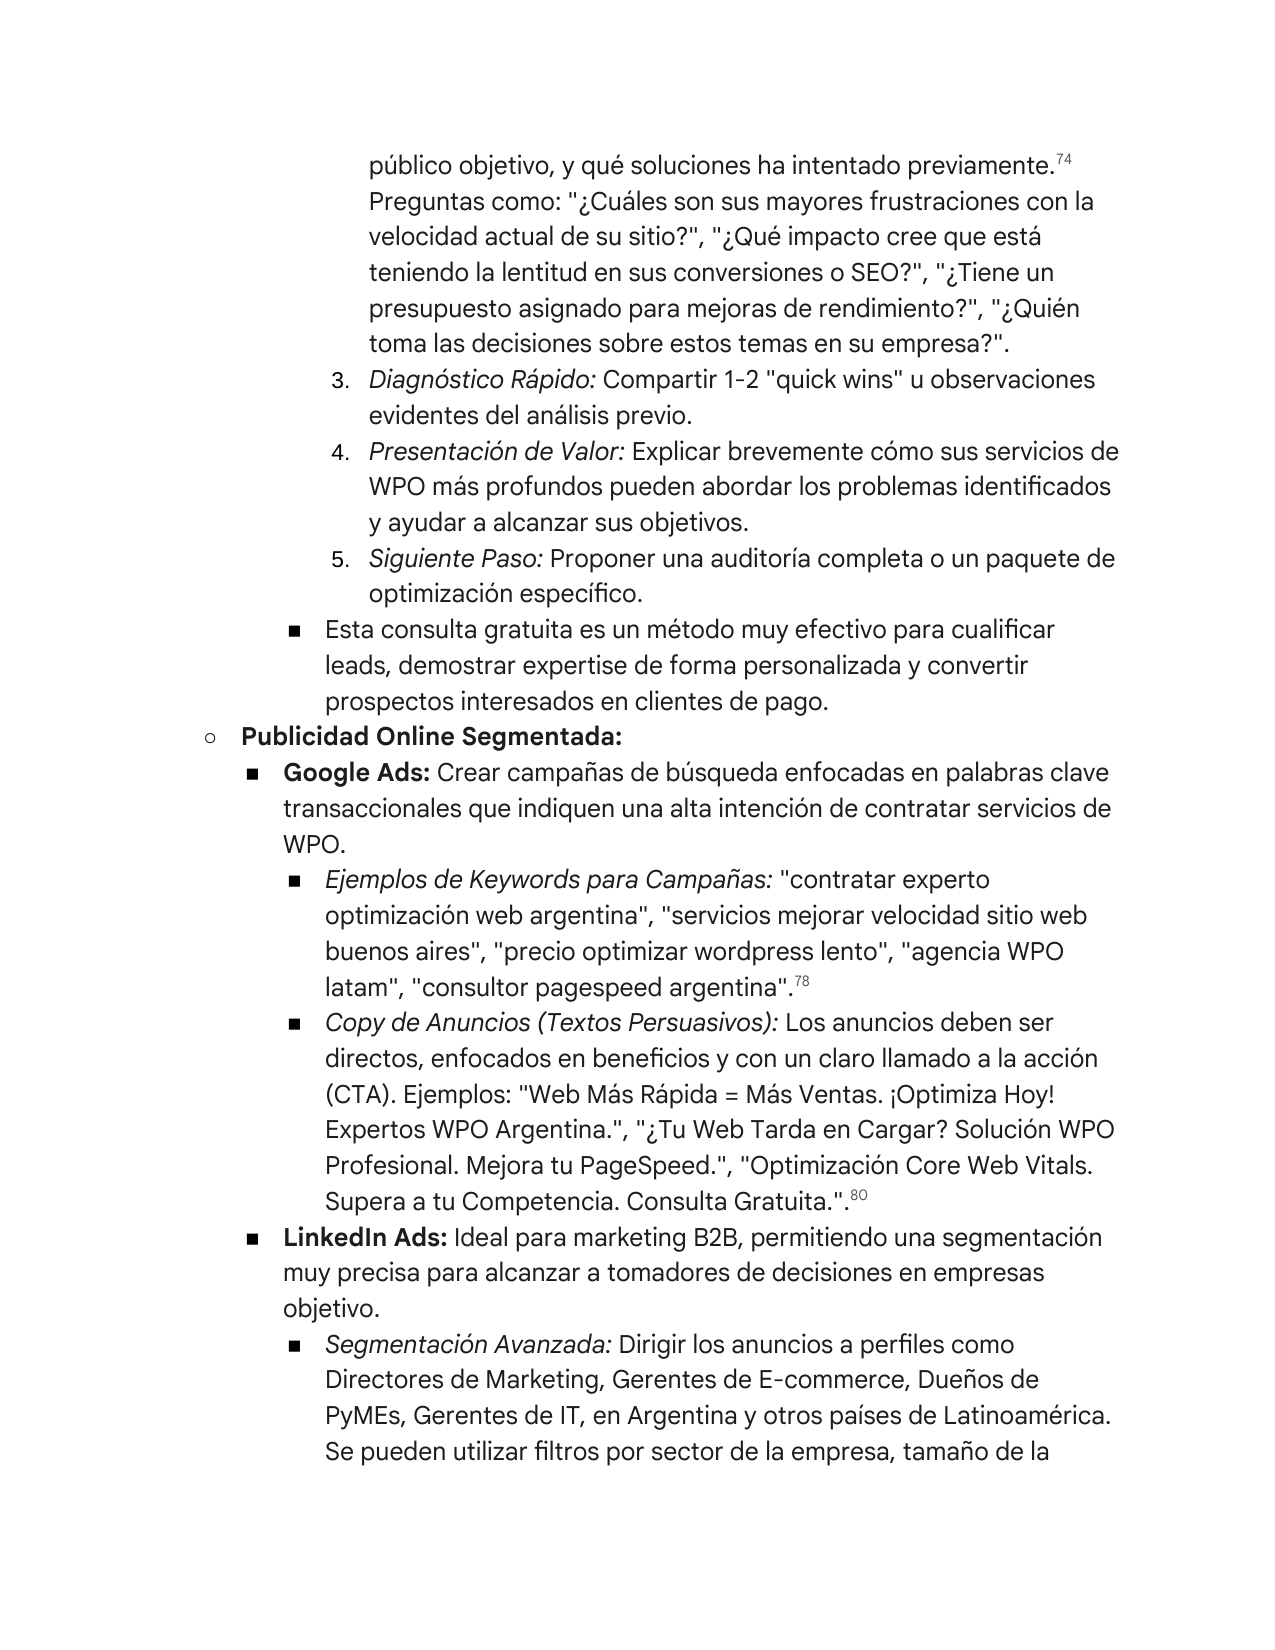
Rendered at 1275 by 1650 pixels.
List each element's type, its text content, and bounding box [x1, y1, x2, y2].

list Diagnóstico Rápido: Compartir 1-2 "quick wins" u observaciones evidentes del análisis previo. [331, 364, 1125, 431]
list Siguiente Paso: Proponer una auditoría completa o un paquete de optimización específico. [331, 543, 1125, 610]
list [331, 150, 1125, 360]
list Ejemplos de Keywords para Campañas: "contratar experto optimización web argentina", "servicios mejorar velocidad sitio web buenos aires", "precio optimizar wordpress lento", "agencia WPO latam", "consultor pagespeed argentina".78 [287, 864, 1125, 1003]
list Copy de Anuncios (Textos Persuasivos): Los anuncios deben ser directos, enfocados en beneficios y con un claro llamado a la acción (CTA). Ejemplos: "Web Más Rápida = Más Ventas. ¡Optimiza Hoy! Expertos WPO Argentina.", "¿Tu Web Tarda en Cargar? Solución WPO Profesional. Mejora tu PageSpeed.", "Optimización Core Web Vitals. Supera a tu Competencia. Consulta Gratuita.".80 [287, 1007, 1125, 1217]
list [287, 1329, 1125, 1468]
list Google Ads: Crear campañas de búsqueda enfocadas en palabras clave transaccionales que indiquen una alta intención de contratar servicios de WPO. [245, 757, 1125, 860]
list Presentación de Valor: Explicar brevemente cómo sus servicios de WPO más profundos pueden abordar los problemas identificados y ayudar a alcanzar sus objetivos. [331, 436, 1125, 539]
list Esta consulta gratuita es un método muy efectivo para cualificar leads, demostrar expertise de forma personalizada y convertir prospectos interesados en clientes de pago. [287, 614, 1125, 717]
list LinkedIn Ads: Ideal para marketing B2B, permitiendo una segmentación muy precisa para alcanzar a tomadores de decisiones en empresas objetivo. [245, 1222, 1125, 1325]
list Publicidad Online Segmentada: [203, 722, 1125, 753]
